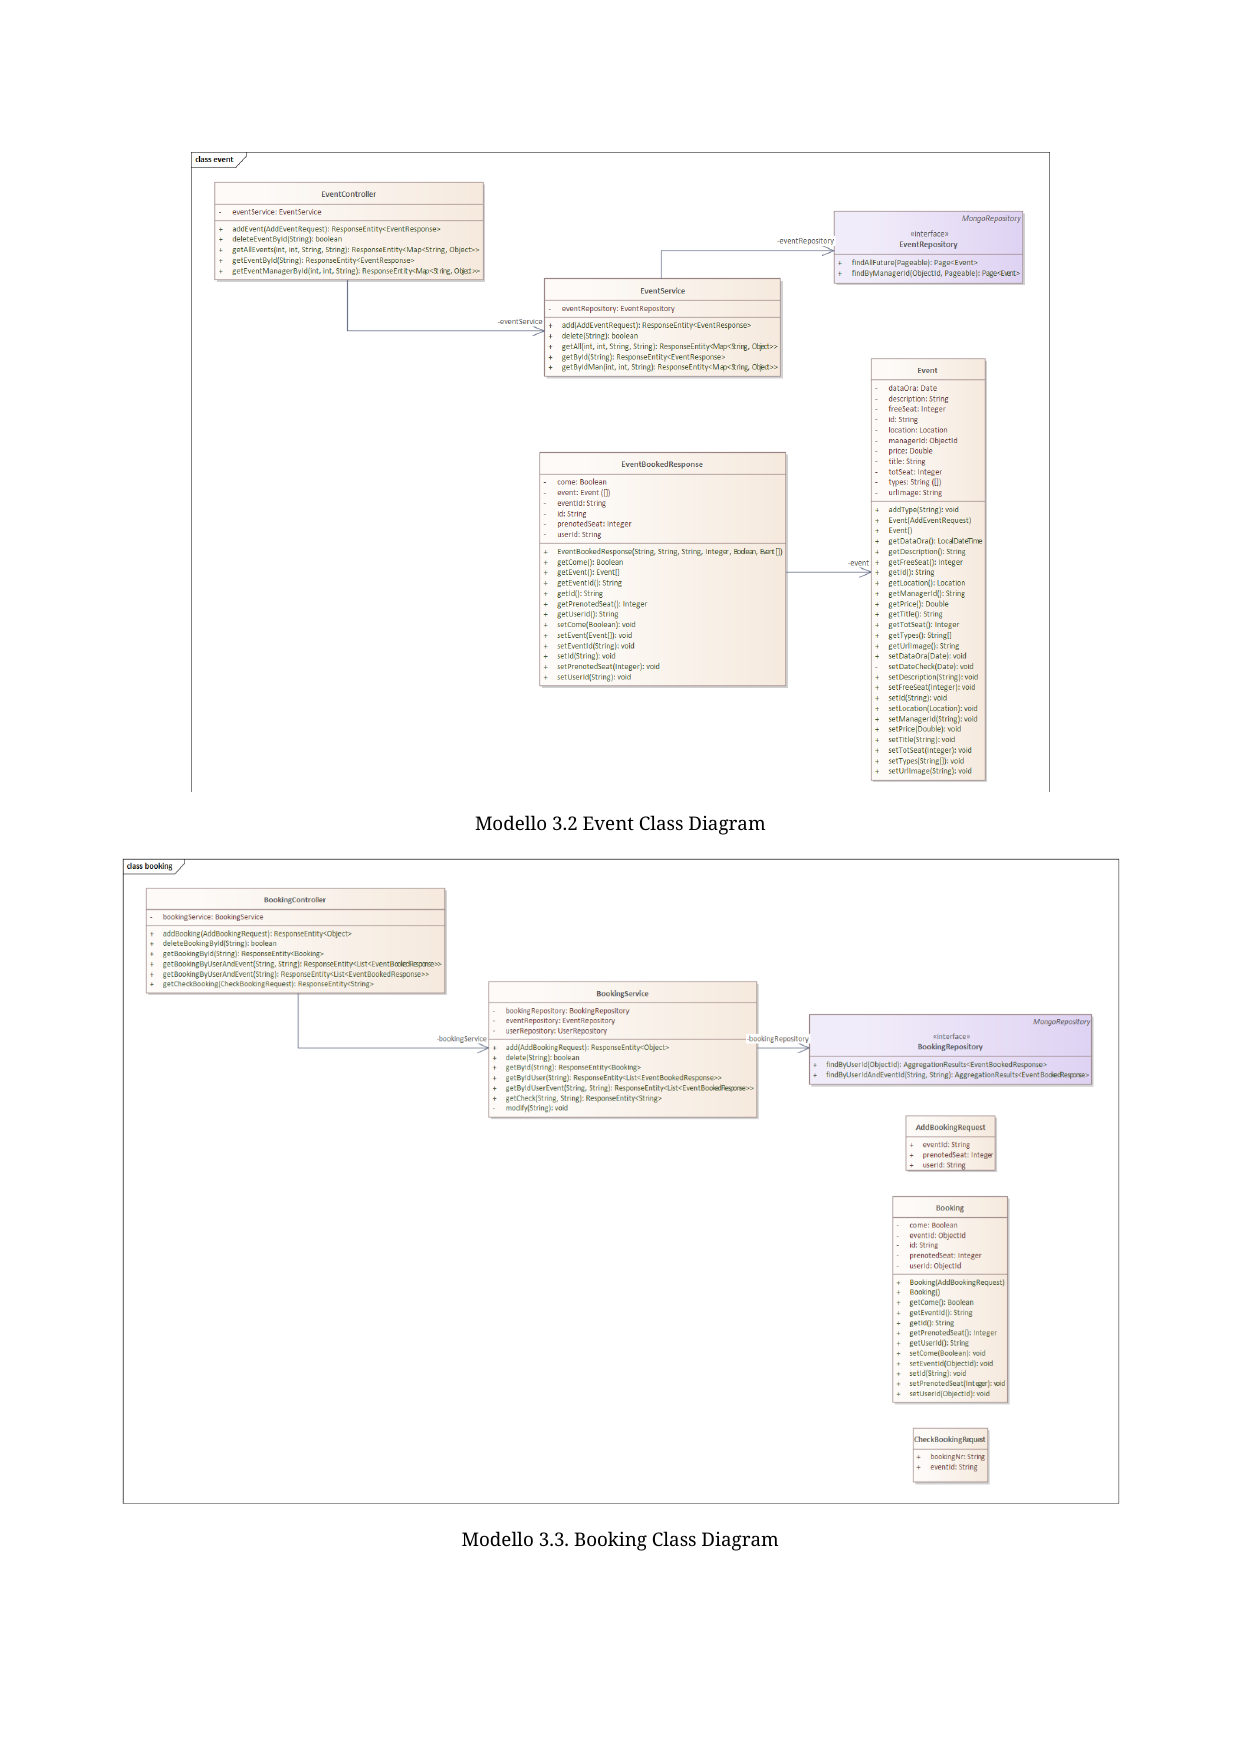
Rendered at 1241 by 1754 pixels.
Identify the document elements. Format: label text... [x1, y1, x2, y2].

picture [186, 147, 1054, 792]
text Modello 3.2 Event Class Diagram [118, 811, 1122, 836]
text Modello 3.3. Booking Class Diagram [118, 1527, 1122, 1552]
picture [118, 855, 1123, 1508]
